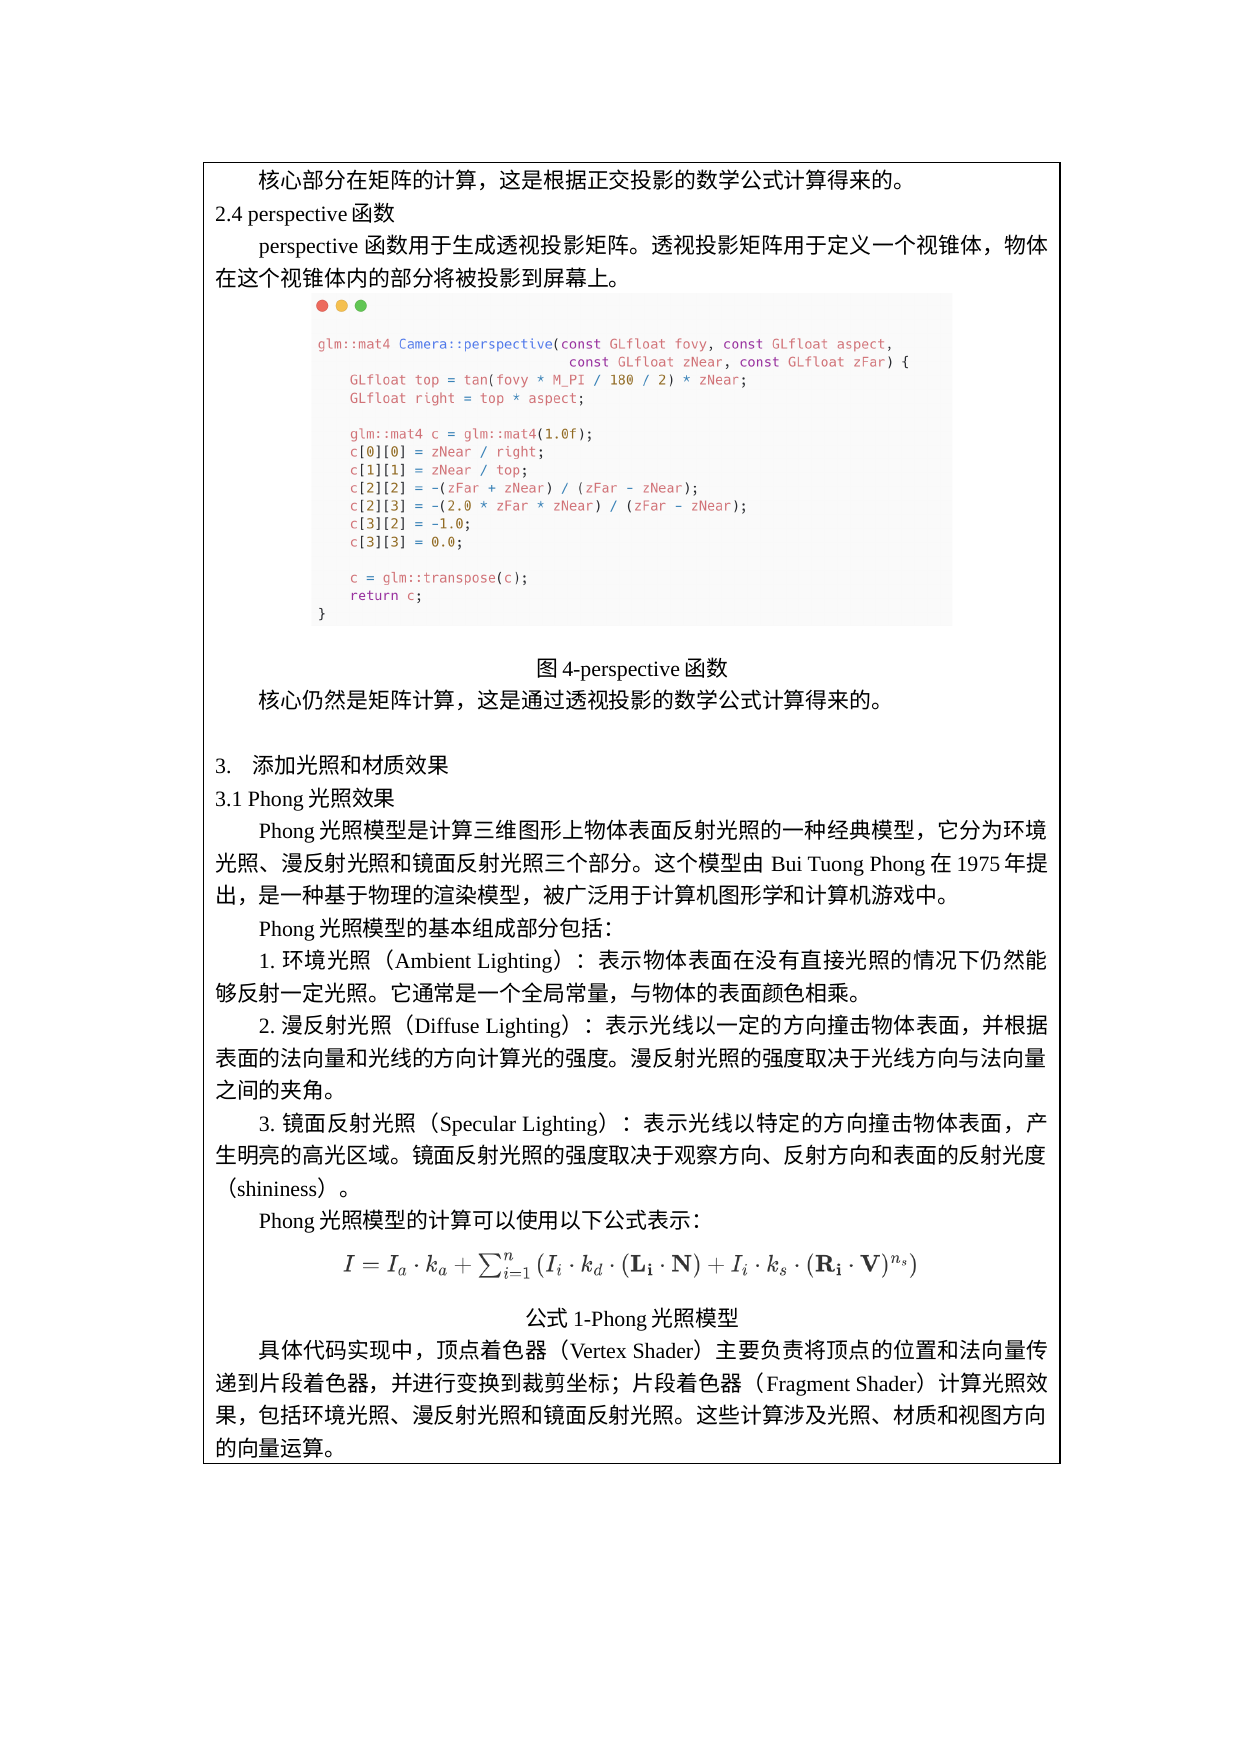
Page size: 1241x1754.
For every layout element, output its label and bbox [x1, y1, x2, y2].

table_cell [204, 163, 1059, 1463]
picture [311, 293, 953, 626]
picture [336, 1235, 928, 1297]
